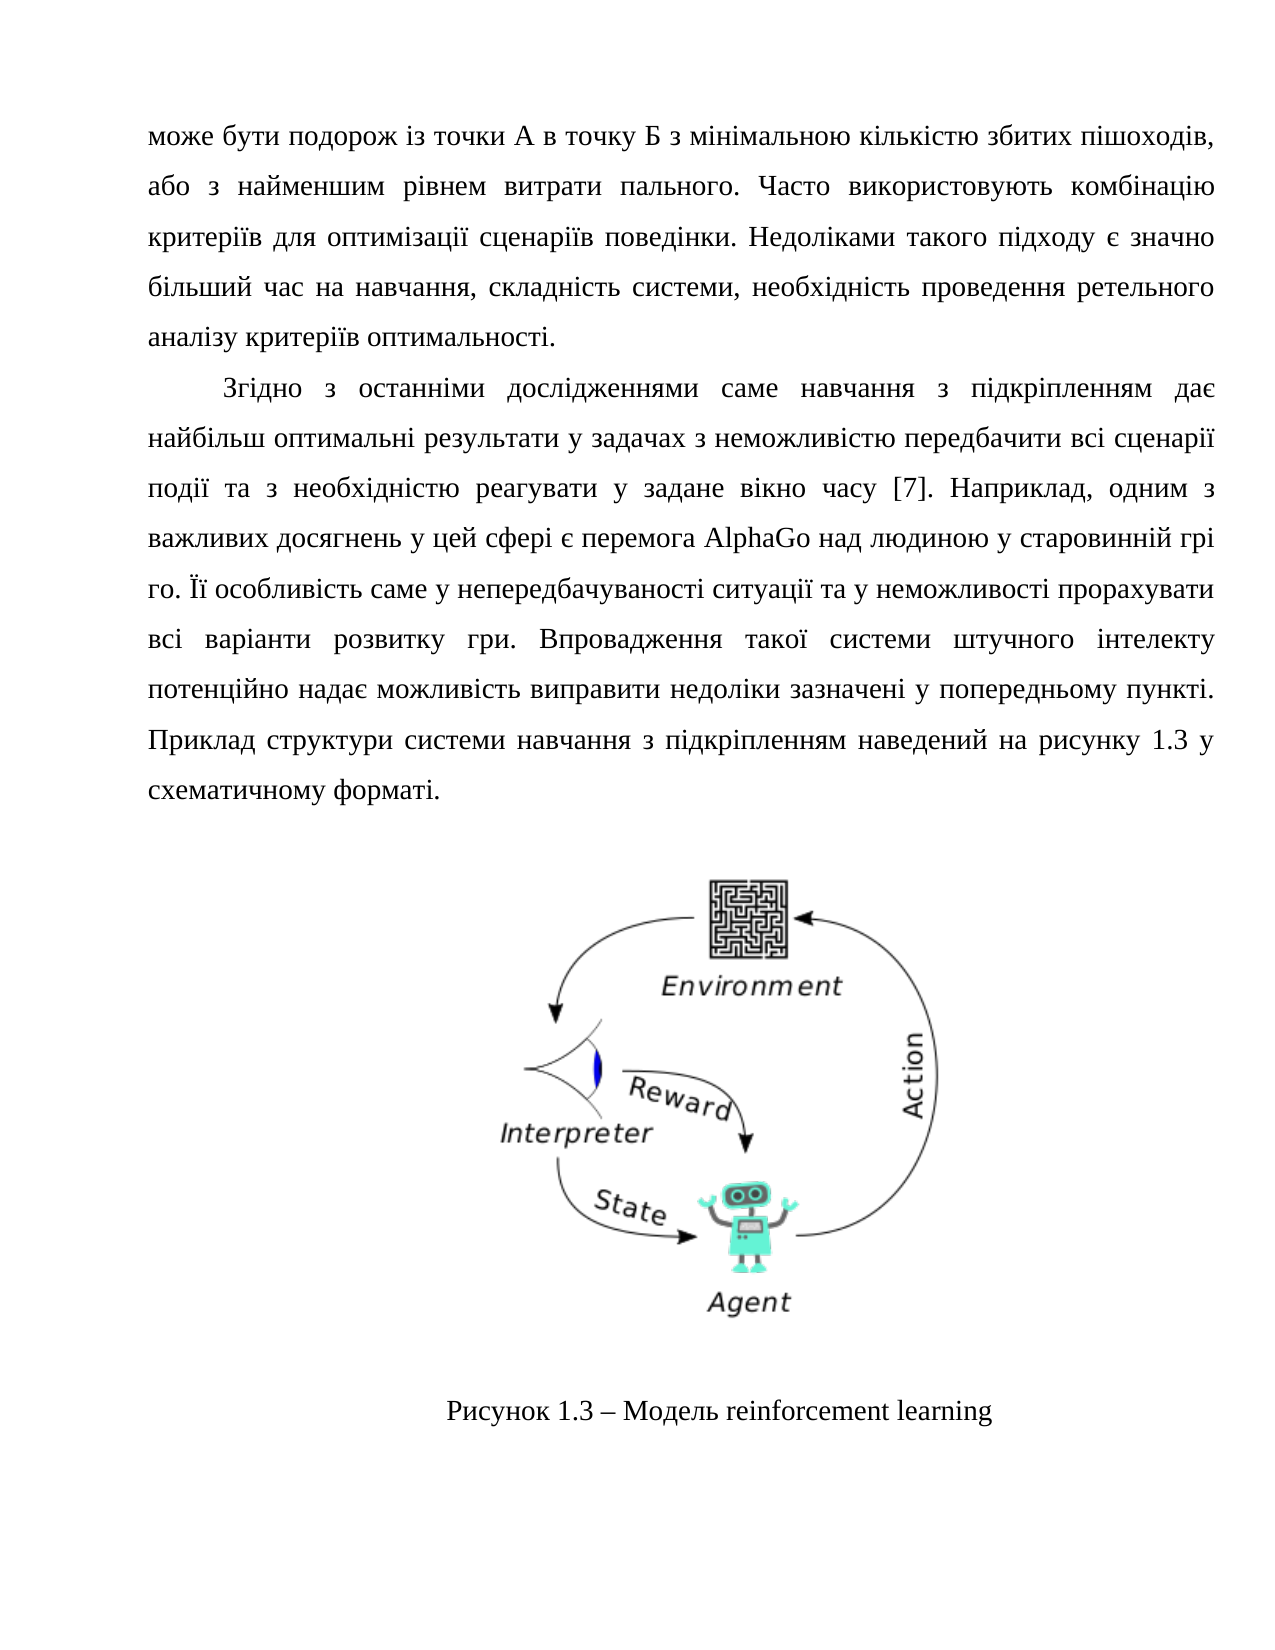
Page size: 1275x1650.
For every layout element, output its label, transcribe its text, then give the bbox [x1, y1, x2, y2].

text Згідно з останніми дослідженнями саме навчання з підкріпленням дає найбільш оптимальні результати у задачах з неможливістю передбачити всі сценарії події та з необхідністю реагувати у задане вікно часу [7]. Наприклад, одним з важливих досягнень у цей сфері є перемога AlphaGo над людиною у старовинній грі го. Її особливість саме у непередбачуваності ситуації та у неможливості прорахувати всі варіанти розвитку гри. Впровадження такої системи штучного інтелекту потенційно надає можливість виправити недоліки зазначені у попередньому пункті. Приклад структури системи навчання з підкріпленням наведений на рисунку 1.3 у схематичному форматі. [148, 370, 1216, 806]
text Рисунок 1.3 – Модель reinforcement learning [148, 1393, 1216, 1427]
picture [485, 872, 954, 1326]
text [148, 118, 1216, 353]
